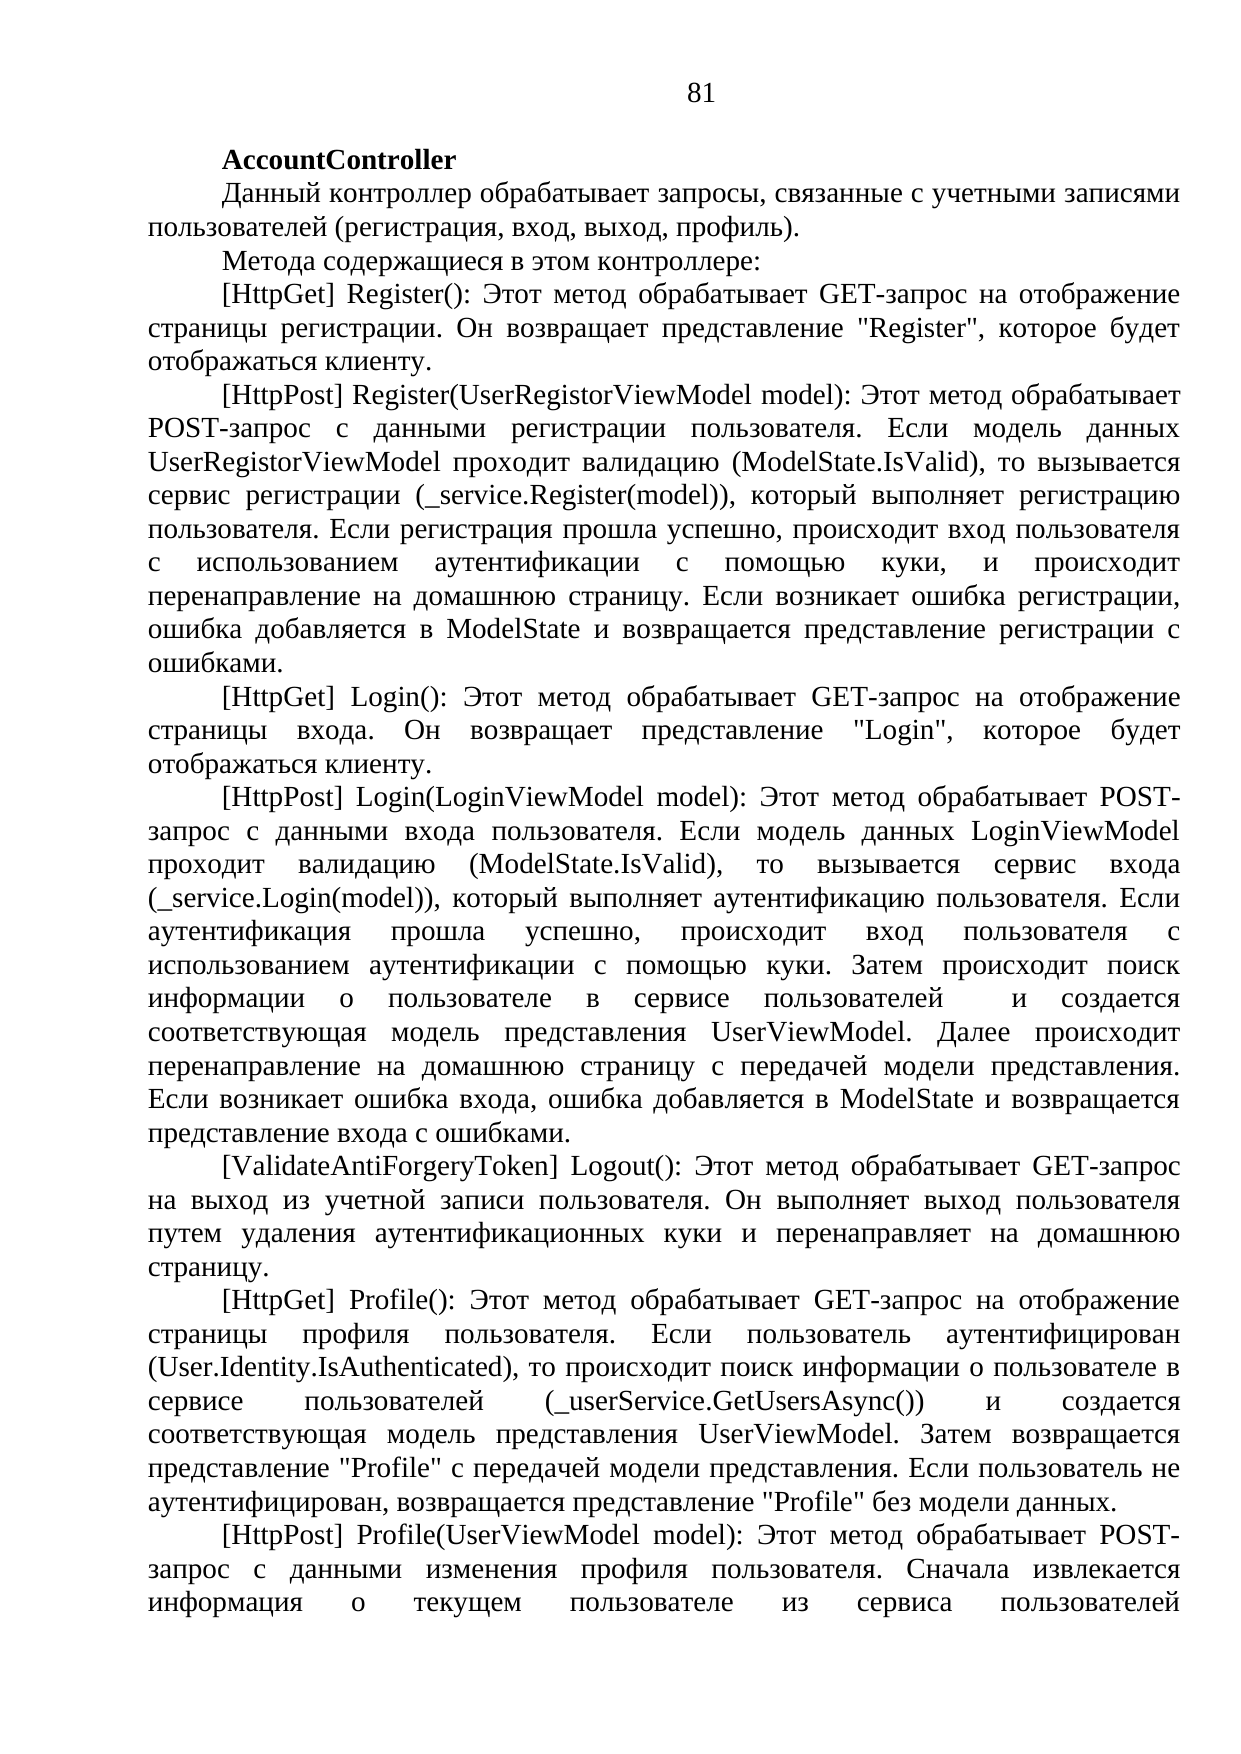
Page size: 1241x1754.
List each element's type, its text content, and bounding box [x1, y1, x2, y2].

text [HttpGet] Login(): Этот метод обрабатывает GET-запрос на отображение страницы входа. Он возвращает представление "Login", которое будет отображаться клиенту. [148, 679, 1181, 779]
text [HttpGet] Profile(): Этот метод обрабатывает GET-запрос на отображение страницы профиля пользователя. Если пользователь аутентифицирован (User.Identity.IsAuthenticated), то происходит поиск информации о пользователе в сервисе пользователей (_userService.GetUsersAsync()) и создается соответствующая модель представления UserViewModel. Затем возвращается представление "Profile" с передачей модели представления. Если пользователь не аутентифицирован, возвращается представление "Profile" без модели данных. [148, 1282, 1181, 1517]
text Метода содержащиеся в этом контроллере: [148, 243, 1181, 276]
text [148, 1517, 1181, 1618]
text Данный контроллер обрабатывает запросы, связанные с учетными записями пользователей (регистрация, вход, выход, профиль). [148, 176, 1181, 243]
text [HttpGet] Register(): Этот метод обрабатывает GET-запрос на отображение страницы регистрации. Он возвращает представление "Register", которое будет отображаться клиенту. [148, 276, 1181, 377]
text [HttpPost] Register(UserRegistorViewModel model): Этот метод обрабатывает POST-запрос с данными регистрации пользователя. Если модель данных UserRegistorViewModel проходит валидацию (ModelState.IsValid), то вызывается сервис регистрации (_service.Register(model)), который выполняет регистрацию пользователя. Если регистрация прошла успешно, происходит вход пользователя с использованием аутентификации с помощью куки, и происходит перенаправление на домашнюю страницу. Если возникает ошибка регистрации, ошибка добавляется в ModelState и возвращается представление регистрации с ошибками. [148, 377, 1181, 679]
text [HttpPost] Login(LoginViewModel model): Этот метод обрабатывает POST-запрос с данными входа пользователя. Если модель данных LoginViewModel проходит валидацию (ModelState.IsValid), то вызывается сервис входа (_service.Login(model)), который выполняет аутентификацию пользователя. Если аутентификация прошла успешно, происходит вход пользователя с использованием аутентификации с помощью куки. Затем происходит поиск информации о пользователе в сервисе пользователей и создается соответствующая модель представления UserViewModel. Далее происходит перенаправление на домашнюю страницу с передачей модели представления. Если возникает ошибка входа, ошибка добавляется в ModelState и возвращается представление входа с ошибками. [148, 779, 1181, 1148]
text AccountController [148, 142, 1181, 176]
text [ValidateAntiForgeryToken] Logout(): Этот метод обрабатывает GET-запрос на выход из учетной записи пользователя. Он выполняет выход пользователя путем удаления аутентификационных куки и перенаправляет на домашнюю страницу. [148, 1148, 1181, 1282]
